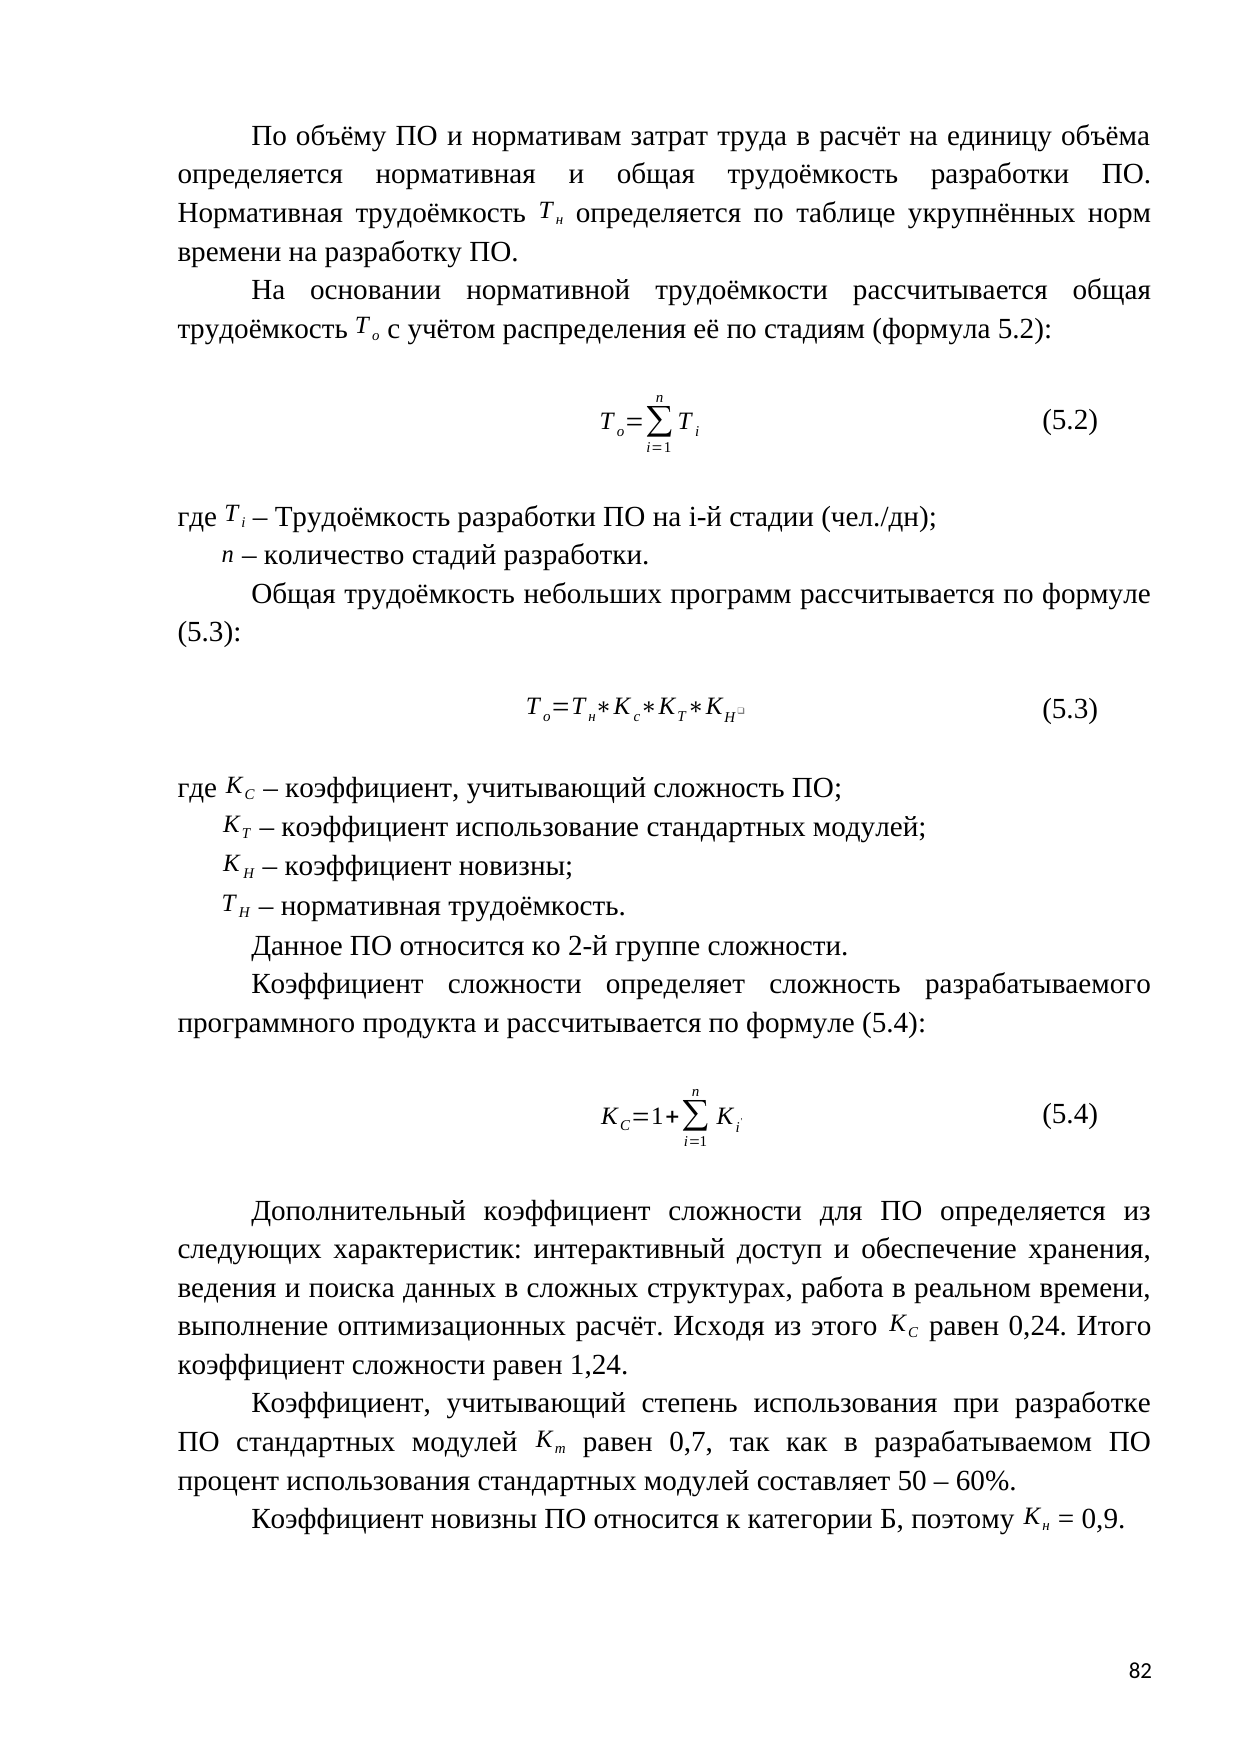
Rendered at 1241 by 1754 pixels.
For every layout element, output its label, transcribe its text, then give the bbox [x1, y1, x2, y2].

text – количество стадий разработки. [177, 537, 1152, 571]
text По объёму ПО и нормативам затрат труда в расчёт на единицу объёма определяется нормативная и общая трудоёмкость разработки ПО. Нормативная трудоёмкость определяется по таблице укрупнённых норм времени на разработку ПО. [177, 118, 1152, 267]
text Данное ПО относится ко 2-й группе сложности. [177, 928, 1152, 961]
text – коэффициент новизны; [177, 848, 1152, 883]
text (5.4) [472, 1082, 1152, 1149]
text где – Трудоёмкость разработки ПО на i-й стадии (чел./дн); [177, 499, 1152, 532]
text (5.3) [398, 691, 1152, 727]
text Дополнительный коэффициент сложности для ПО определяется из следующих характеристик: интерактивный доступ и обеспечение хранения, ведения и поиска данных в сложных структурах, работа в реальном времени, выполнение оптимизационных расчёт. Исходя из этого равен 0,24. Итого коэффициент сложности равен 1,24. [177, 1193, 1152, 1381]
text где – коэффициент, учитывающий сложность ПО; [177, 770, 1152, 804]
text Общая трудоёмкость небольших программ рассчитывается по формуле (5.3): [177, 576, 1152, 648]
text (5.2) [472, 388, 1152, 455]
text Коэффициент новизны ПО относится к категории Б, поэтому = 0,9. [177, 1501, 1152, 1535]
text – коэффициент использование стандартных модулей; [177, 809, 1152, 843]
text – нормативная трудоёмкость. [177, 888, 1152, 923]
text Коэффициент, учитывающий степень использования при разработке ПО стандартных модулей равен 0,7, так как в разрабатываемом ПО процент использования стандартных модулей составляет 50 – 60%. [177, 1386, 1152, 1496]
text Коэффициент сложности определяет сложность разрабатываемого программного продукта и рассчитывается по формуле (5.4): [177, 966, 1152, 1038]
text На основании нормативной трудоёмкости рассчитывается общая трудоёмкость c учётом распределения её по стадиям (формула 5.2): [177, 272, 1152, 344]
